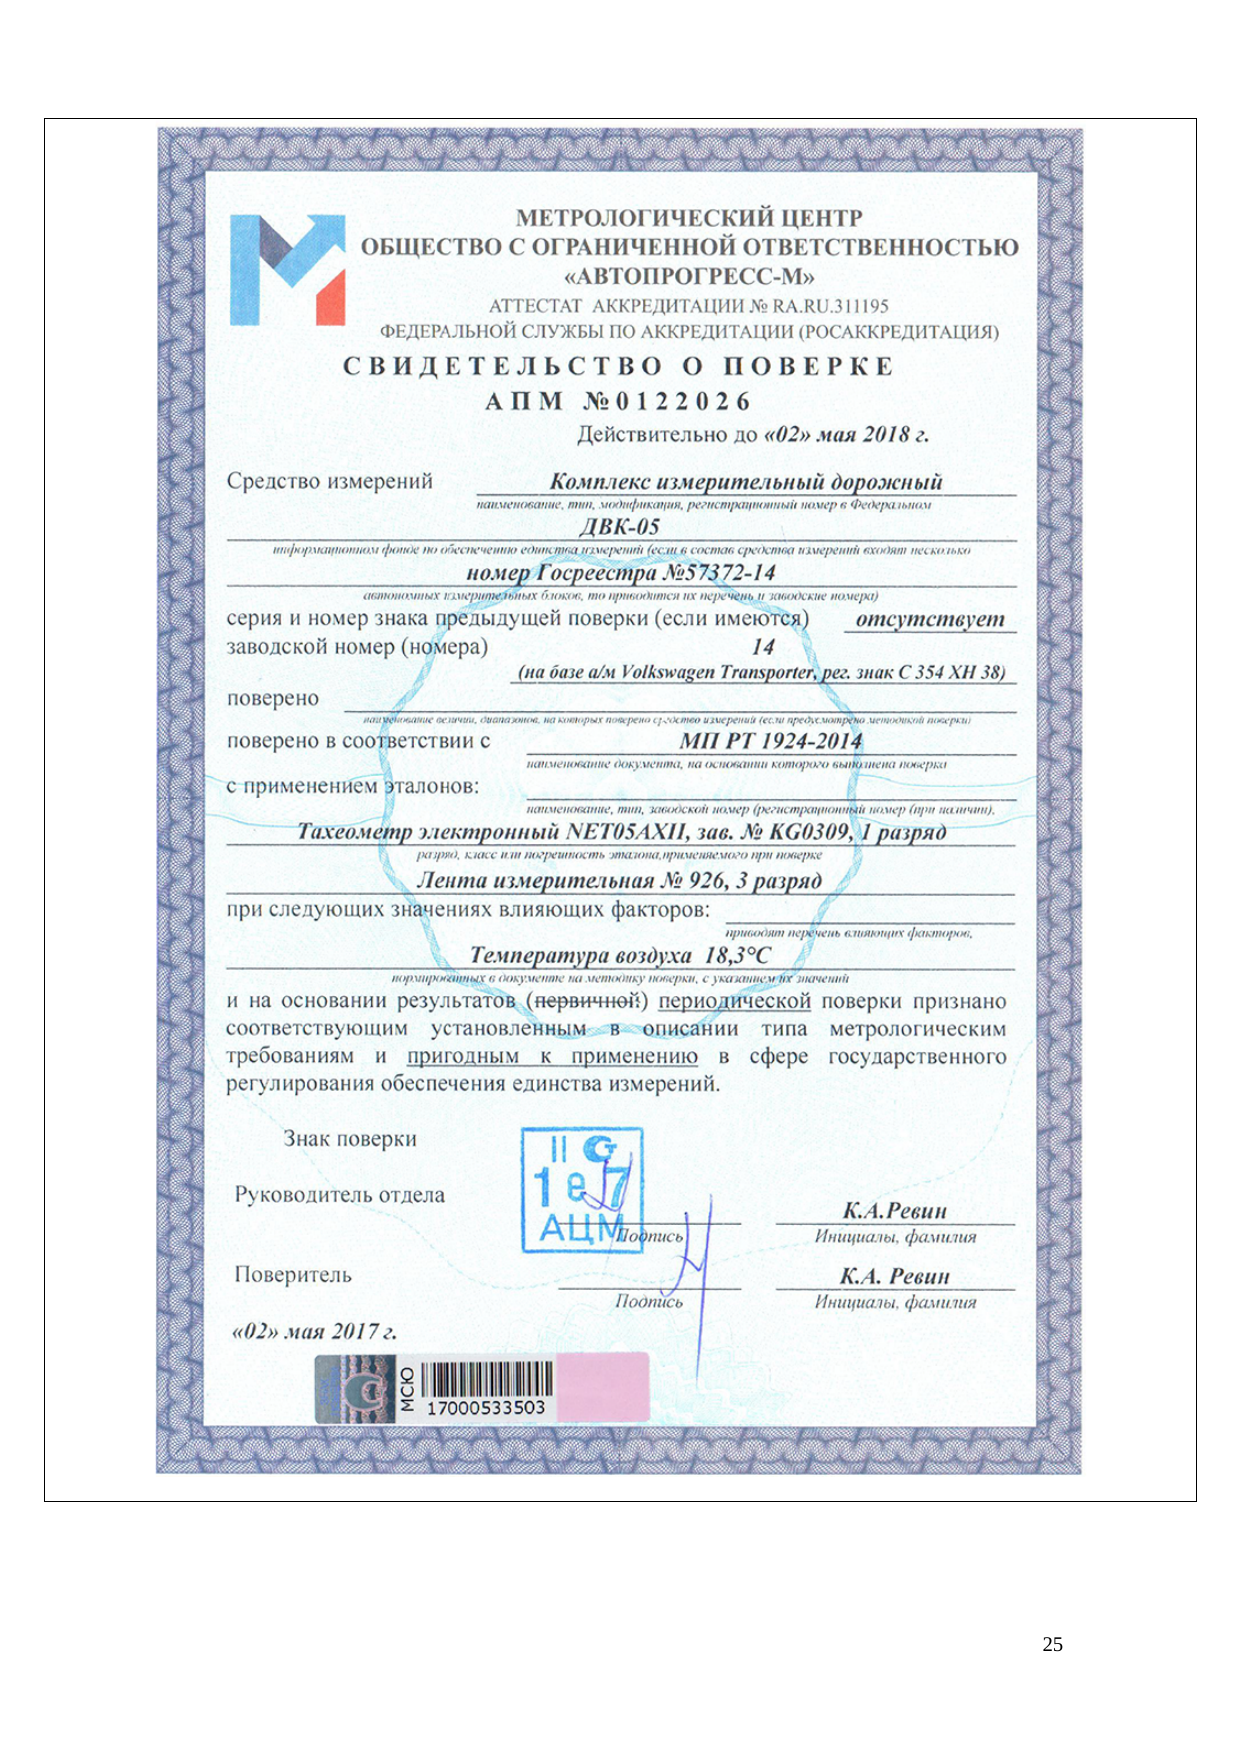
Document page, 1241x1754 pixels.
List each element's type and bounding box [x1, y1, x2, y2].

table_header [45, 119, 1196, 1501]
picture [153, 119, 1087, 1477]
